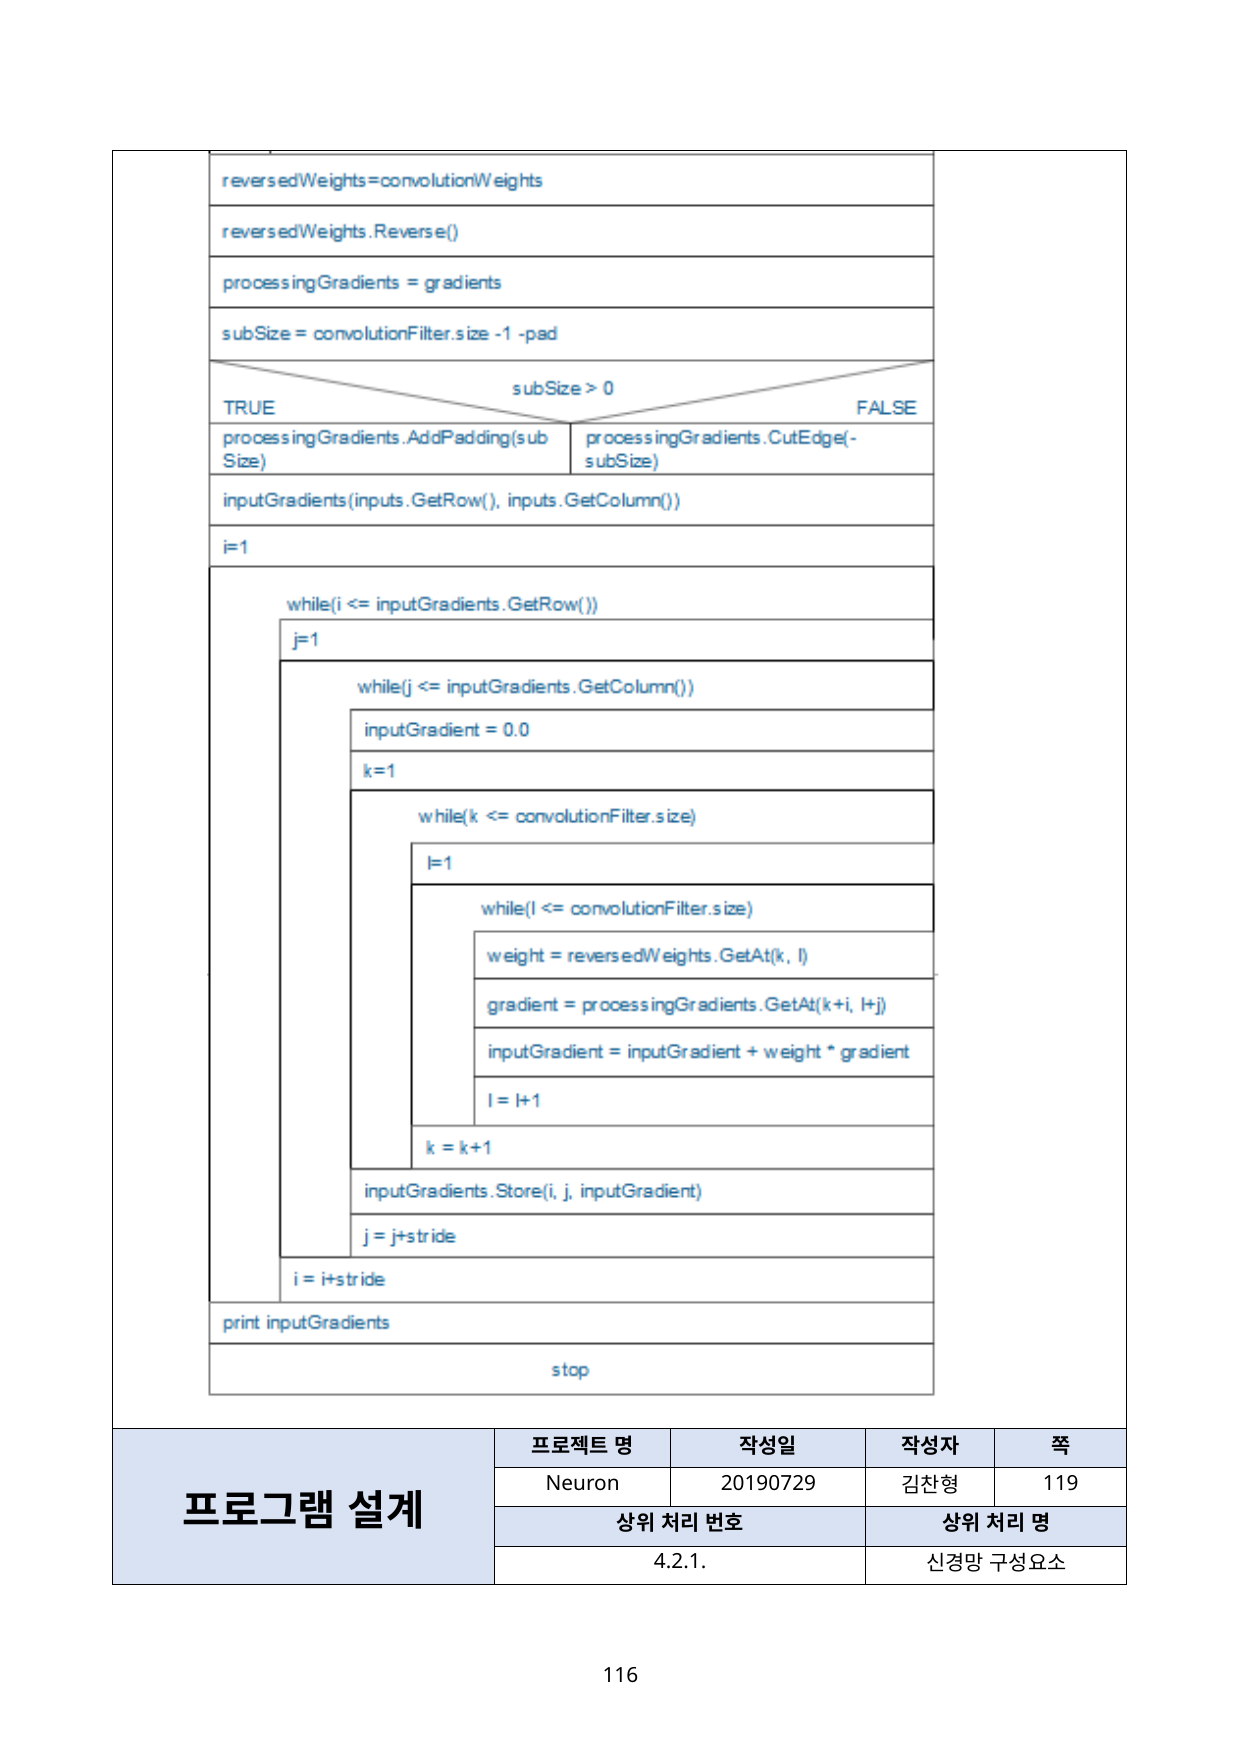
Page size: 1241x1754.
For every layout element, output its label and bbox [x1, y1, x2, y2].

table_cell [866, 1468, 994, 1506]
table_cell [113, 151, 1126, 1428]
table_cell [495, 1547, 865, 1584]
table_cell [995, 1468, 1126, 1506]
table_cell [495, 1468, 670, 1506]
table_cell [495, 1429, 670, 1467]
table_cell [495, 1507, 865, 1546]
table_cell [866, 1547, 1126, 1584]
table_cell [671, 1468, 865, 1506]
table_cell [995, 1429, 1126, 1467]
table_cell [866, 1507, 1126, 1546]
picture [207, 151, 939, 1400]
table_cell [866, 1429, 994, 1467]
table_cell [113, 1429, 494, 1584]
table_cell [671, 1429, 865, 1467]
